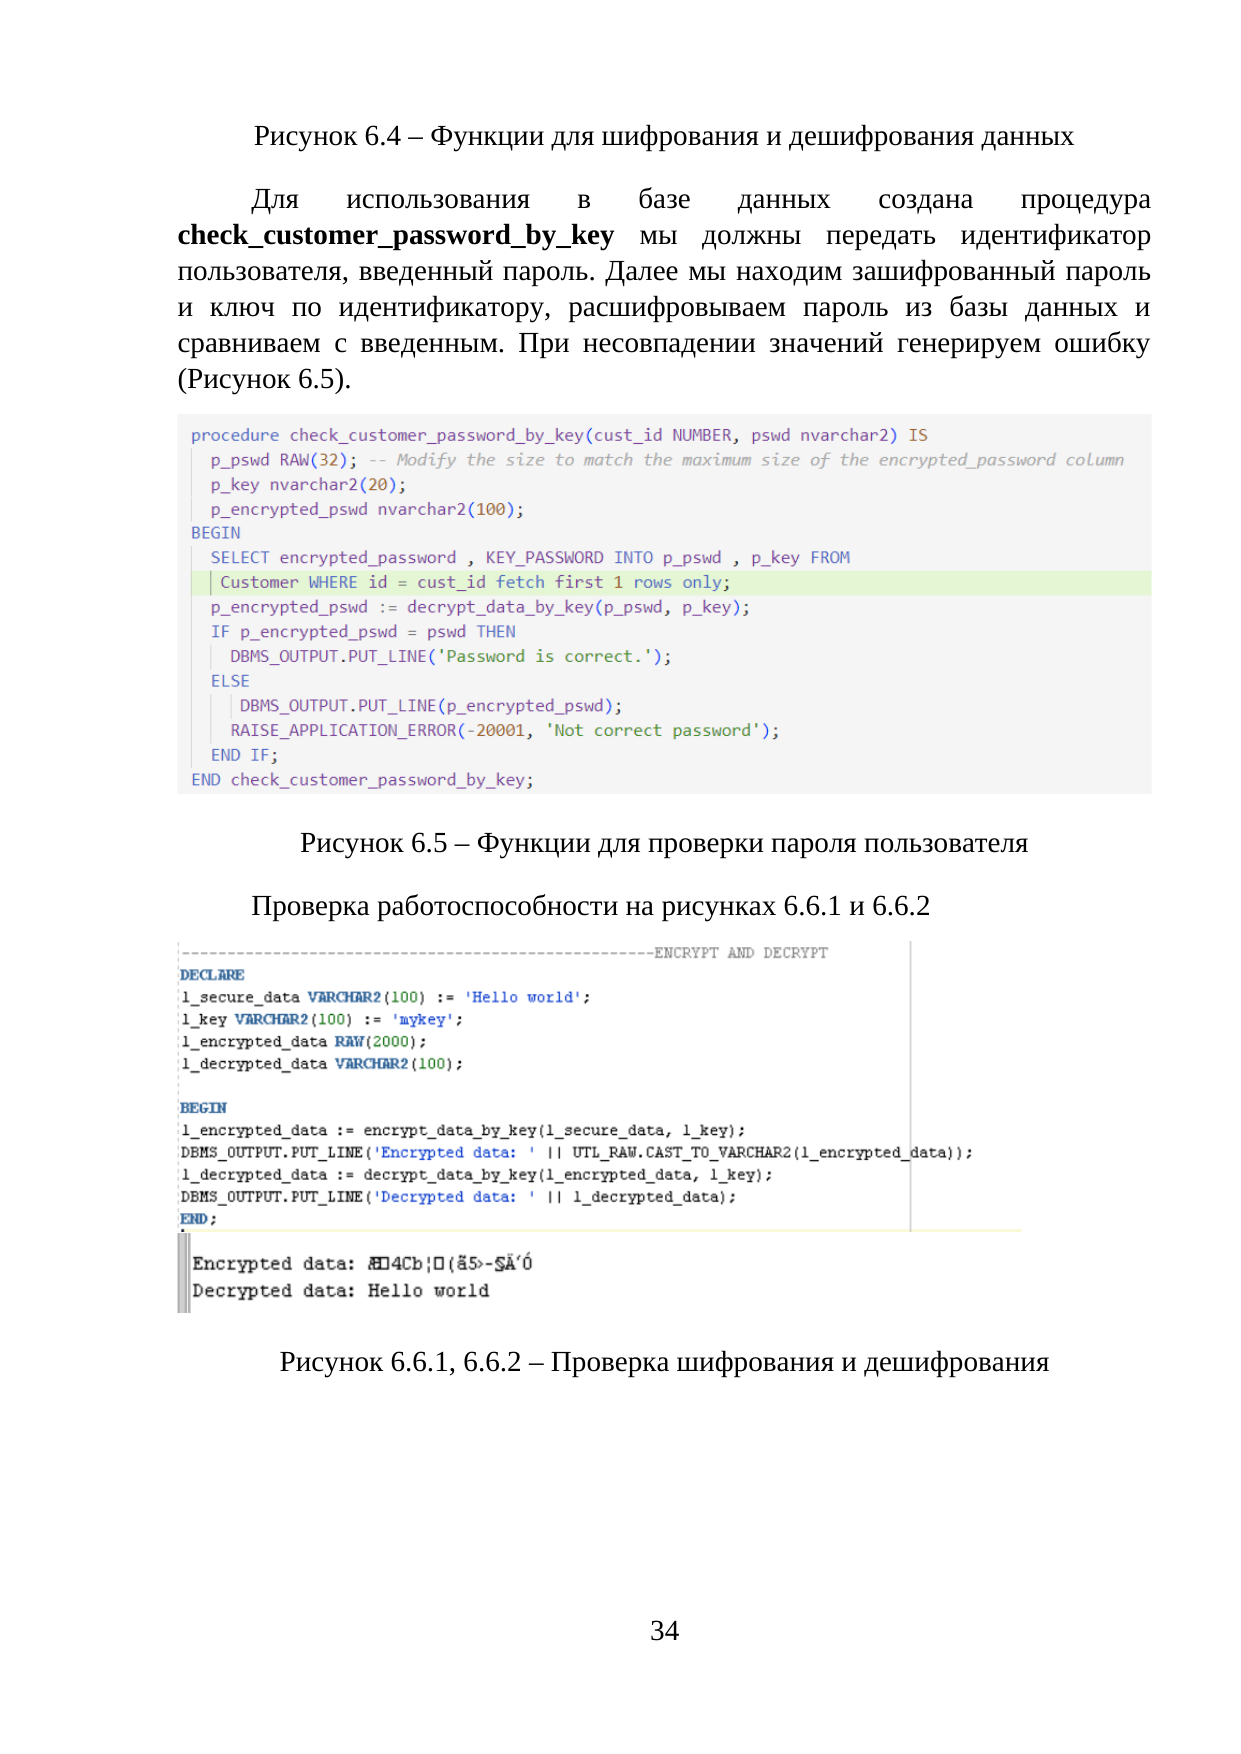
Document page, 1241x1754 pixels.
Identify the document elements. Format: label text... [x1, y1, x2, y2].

text Рисунок 6.6.1, 6.6.2 – Проверка шифрования и дешифрования [177, 1344, 1152, 1378]
text Для использования в базе данных создана процедура check_customer_password_by_key мы должны передать идентификатор пользователя, введенный пароль. Далее мы находим зашифрованный пароль и ключ по идентификатору, расшифровываем пароль из базы данных и сравниваем с введенным. При несовпадении значений генерируем ошибку (Рисунок 6.5). [177, 181, 1152, 395]
text Рисунок 6.5 – Функции для проверки пароля пользователя [177, 826, 1152, 859]
picture [177, 1233, 564, 1313]
picture [177, 414, 1152, 794]
picture [177, 941, 1023, 1232]
text Проверка работоспособности на рисунках 6.6.1 и 6.6.2 [177, 888, 1152, 922]
text Рисунок 6.4 – Функции для шифрования и дешифрования данных [177, 118, 1152, 152]
